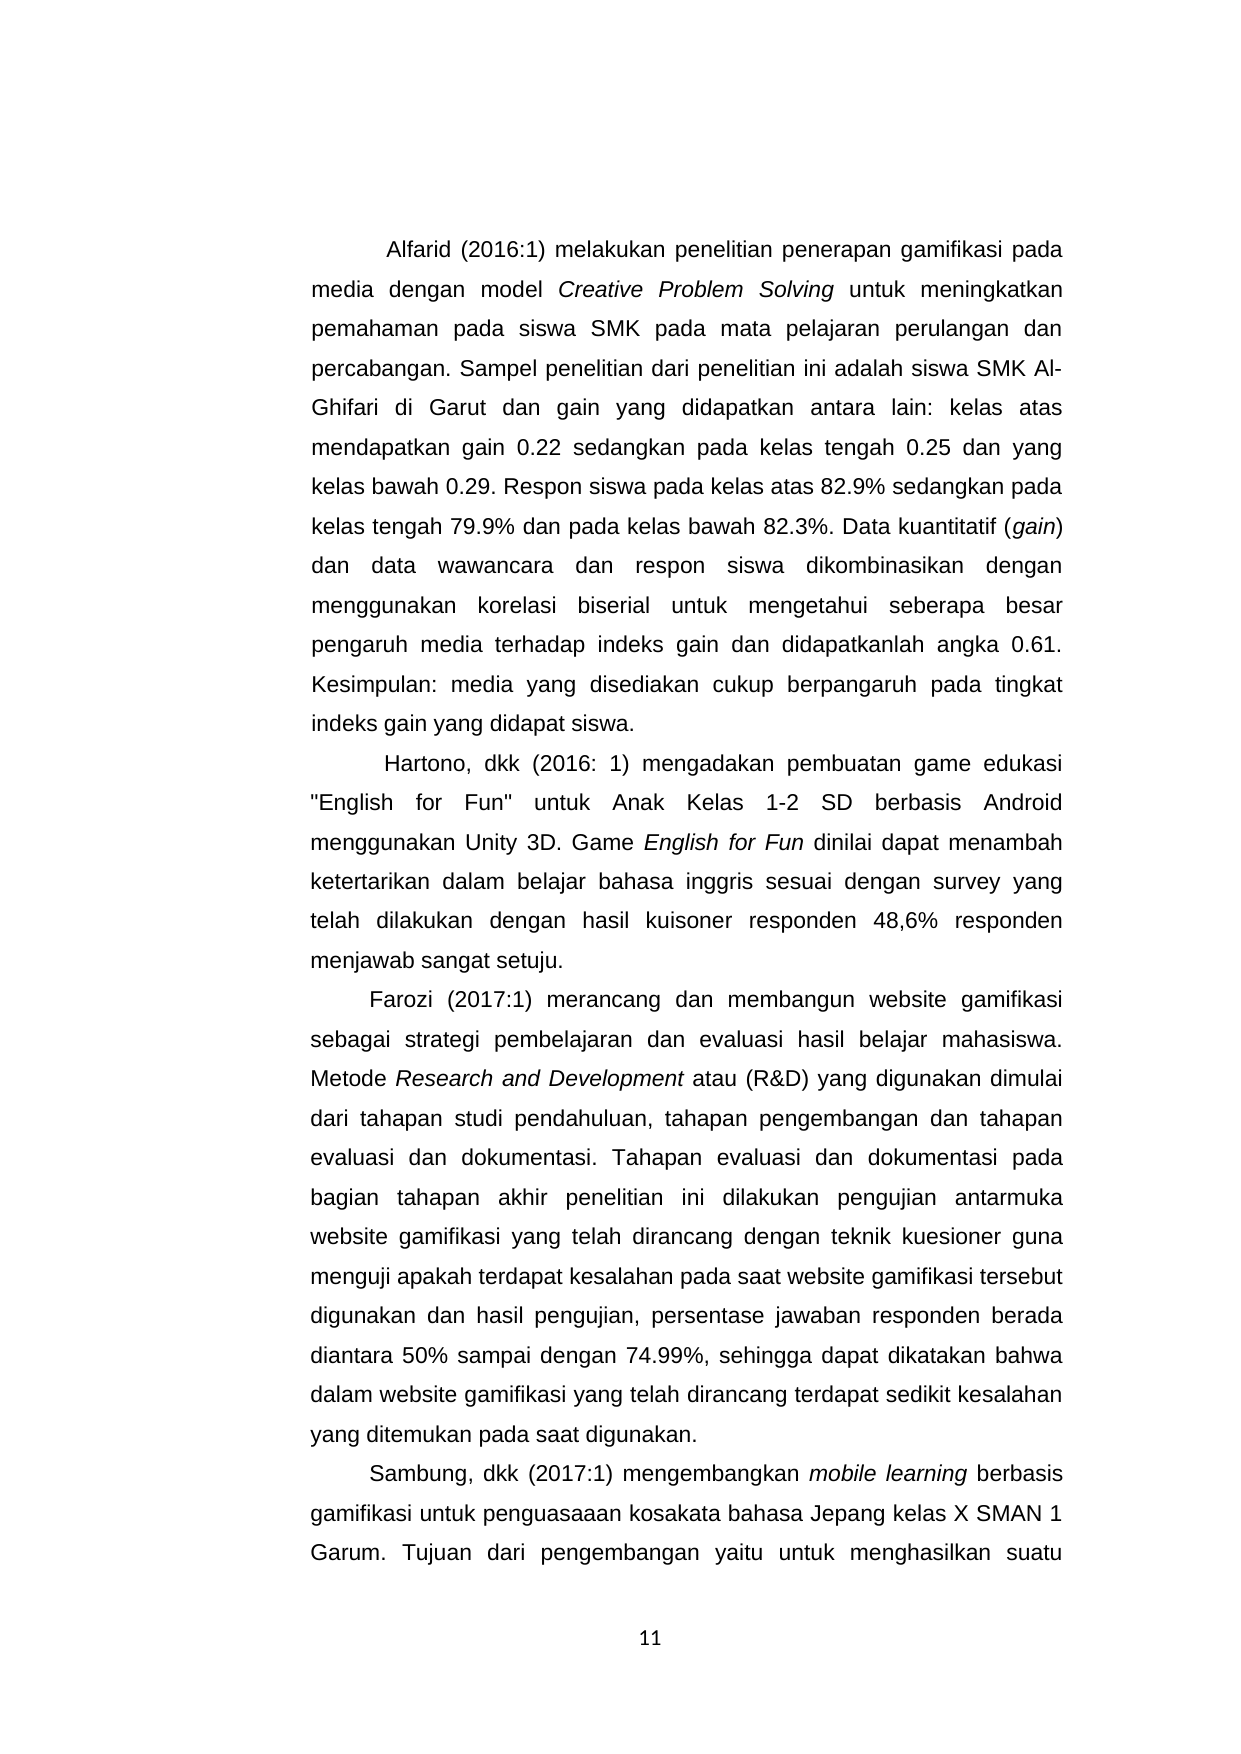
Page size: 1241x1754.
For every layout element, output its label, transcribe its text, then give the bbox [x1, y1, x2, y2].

list Alfarid (2016:1) melakukan penelitian penerapan gamifikasi pada media dengan model Creative Problem Solving untuk meningkatkan pemahaman pada siswa SMK pada mata pelajaran perulangan dan percabangan. Sampel penelitian dari penelitian ini adalah siswa SMK Al-Ghifari di Garut dan gain yang didapatkan antara lain: kelas atas mendapatkan gain 0.22 sedangkan pada kelas tengah 0.25 dan yang kelas bawah 0.29. Respon siswa pada kelas atas 82.9% sedangkan pada kelas tengah 79.9% dan pada kelas bawah 82.3%. Data kuantitatif (gain) dan data wawancara dan respon siswa dikombinasikan dengan menggunakan korelasi biserial untuk mengetahui seberapa besar pengaruh media terhadap indeks gain dan didapatkanlah angka 0.61. Kesimpulan: media yang disediakan cukup berpangaruh pada tingkat indeks gain yang didapat siswa. [311, 236, 1063, 736]
list Farozi (2017:1) merancang dan membangun website gamifikasi sebagai strategi pembelajaran dan evaluasi hasil belajar mahasiswa. Metode Research and Development atau (R&D) yang digunakan dimulai dari tahapan studi pendahuluan, tahapan pengembangan dan tahapan evaluasi dan dokumentasi. Tahapan evaluasi dan dokumentasi pada bagian tahapan akhir penelitian ini dilakukan pengujian antarmuka website gamifikasi yang telah dirancang dengan teknik kuesioner guna menguji apakah terdapat kesalahan pada saat website gamifikasi tersebut digunakan dan hasil pengujian, persentase jawaban responden berada diantara 50% sampai dengan 74.99%, sehingga dapat dikatakan bahwa dalam website gamifikasi yang telah dirancang terdapat sedikit kesalahan yang ditemukan pada saat digunakan. [310, 986, 1063, 1447]
list Hartono, dkk (2016: 1) mengadakan pembuatan game edukasi "English for Fun" untuk Anak Kelas 1-2 SD berbasis Android menggunakan Unity 3D. Game English for Fun dinilai dapat menambah ketertarikan dalam belajar bahasa inggris sesuai dengan survey yang telah dilakukan dengan hasil kuisoner responden 48,6% responden menjawab sangat setuju. [310, 749, 1063, 973]
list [310, 1460, 1063, 1565]
